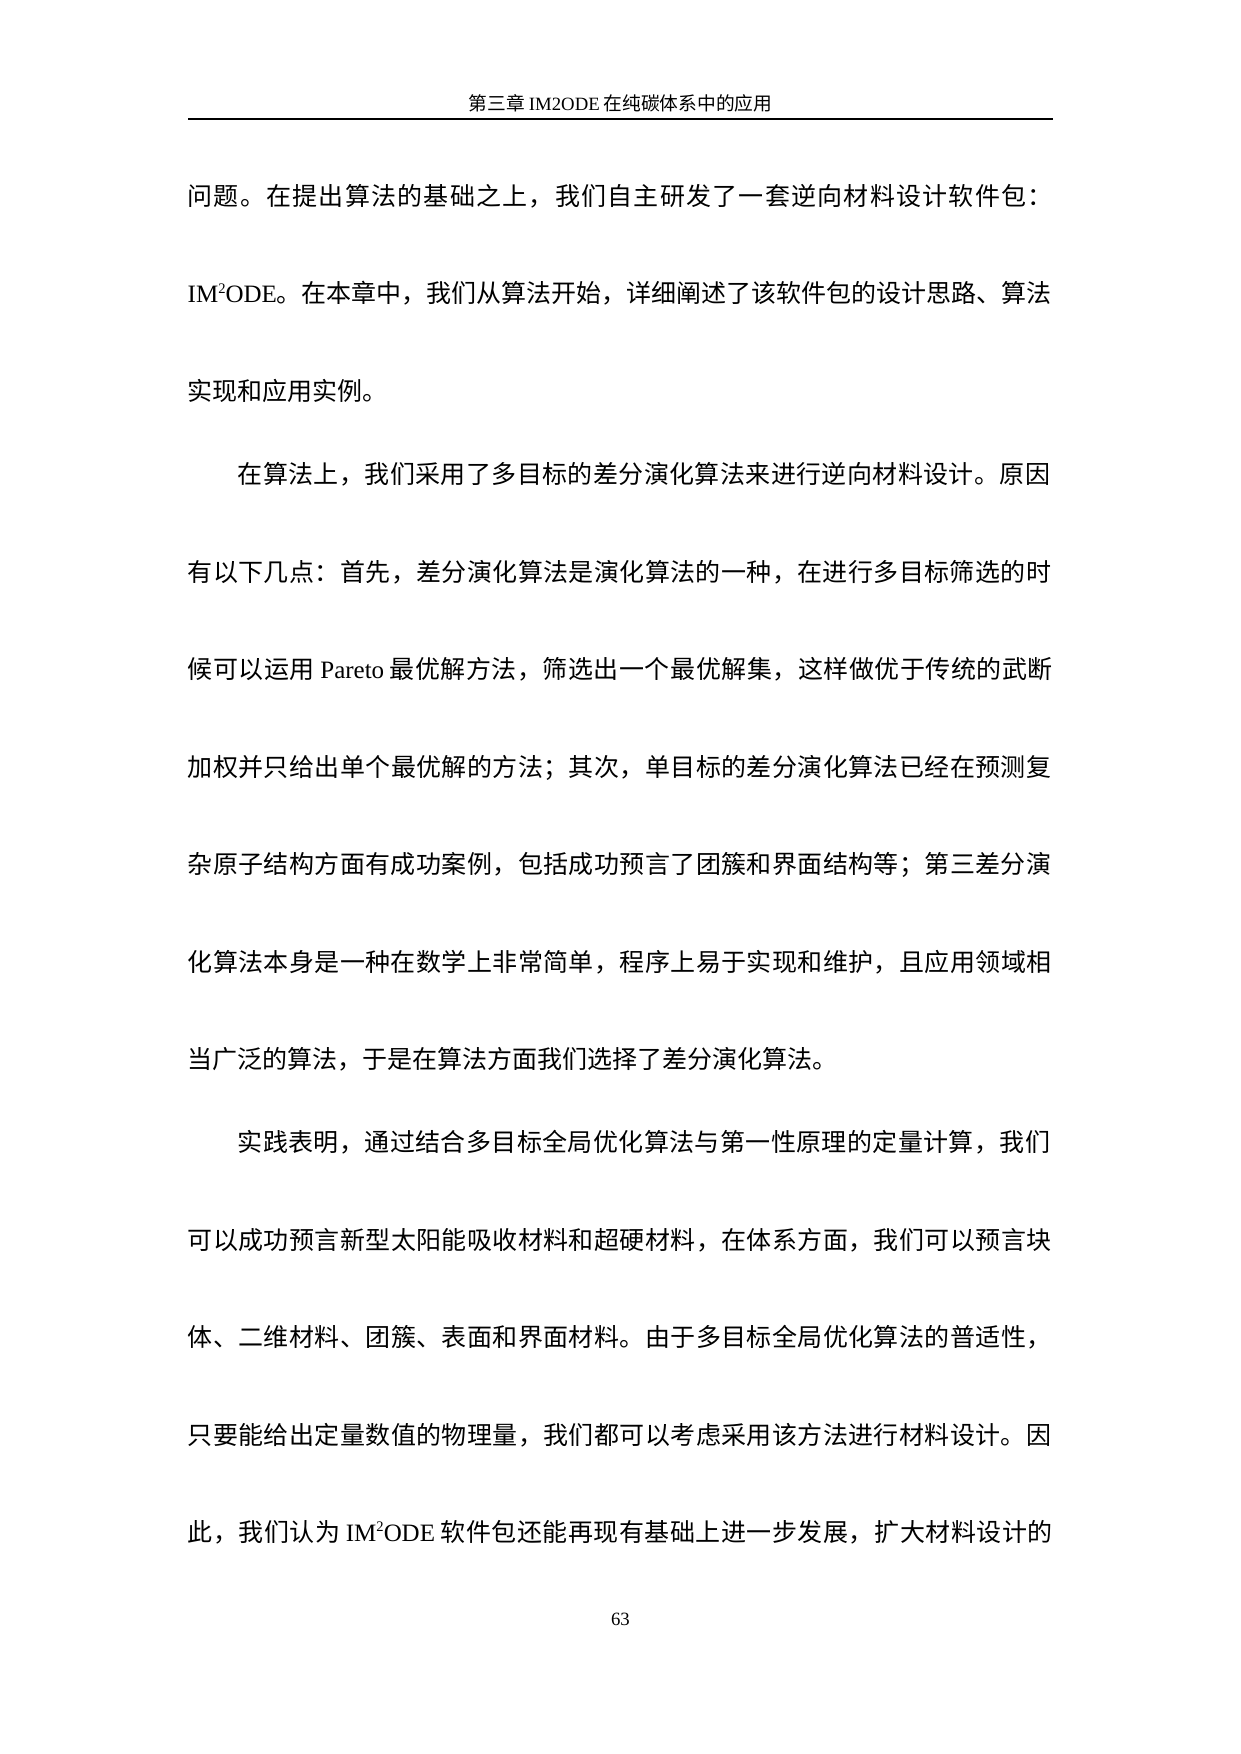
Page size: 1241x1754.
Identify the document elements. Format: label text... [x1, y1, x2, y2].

text 在算法上，我们采用了多目标的差分演化算法来进行逆向材料设计。原因有以下几点：首先，差分演化算法是演化算法的一种，在进行多目标筛选的时候可以运用Pareto最优解方法，筛选出一个最优解集，这样做优于传统的武断加权并只给出单个最优解的方法；其次，单目标的差分演化算法已经在预测复杂原子结构方面有成功案例，包括成功预言了团簇和界面结构等；第三差分演化算法本身是一种在数学上非常简单，程序上易于实现和维护，且应用领域相当广泛的算法，于是在算法方面我们选择了差分演化算法。 [187, 440, 1053, 1090]
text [187, 1108, 1053, 1563]
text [187, 162, 1053, 422]
